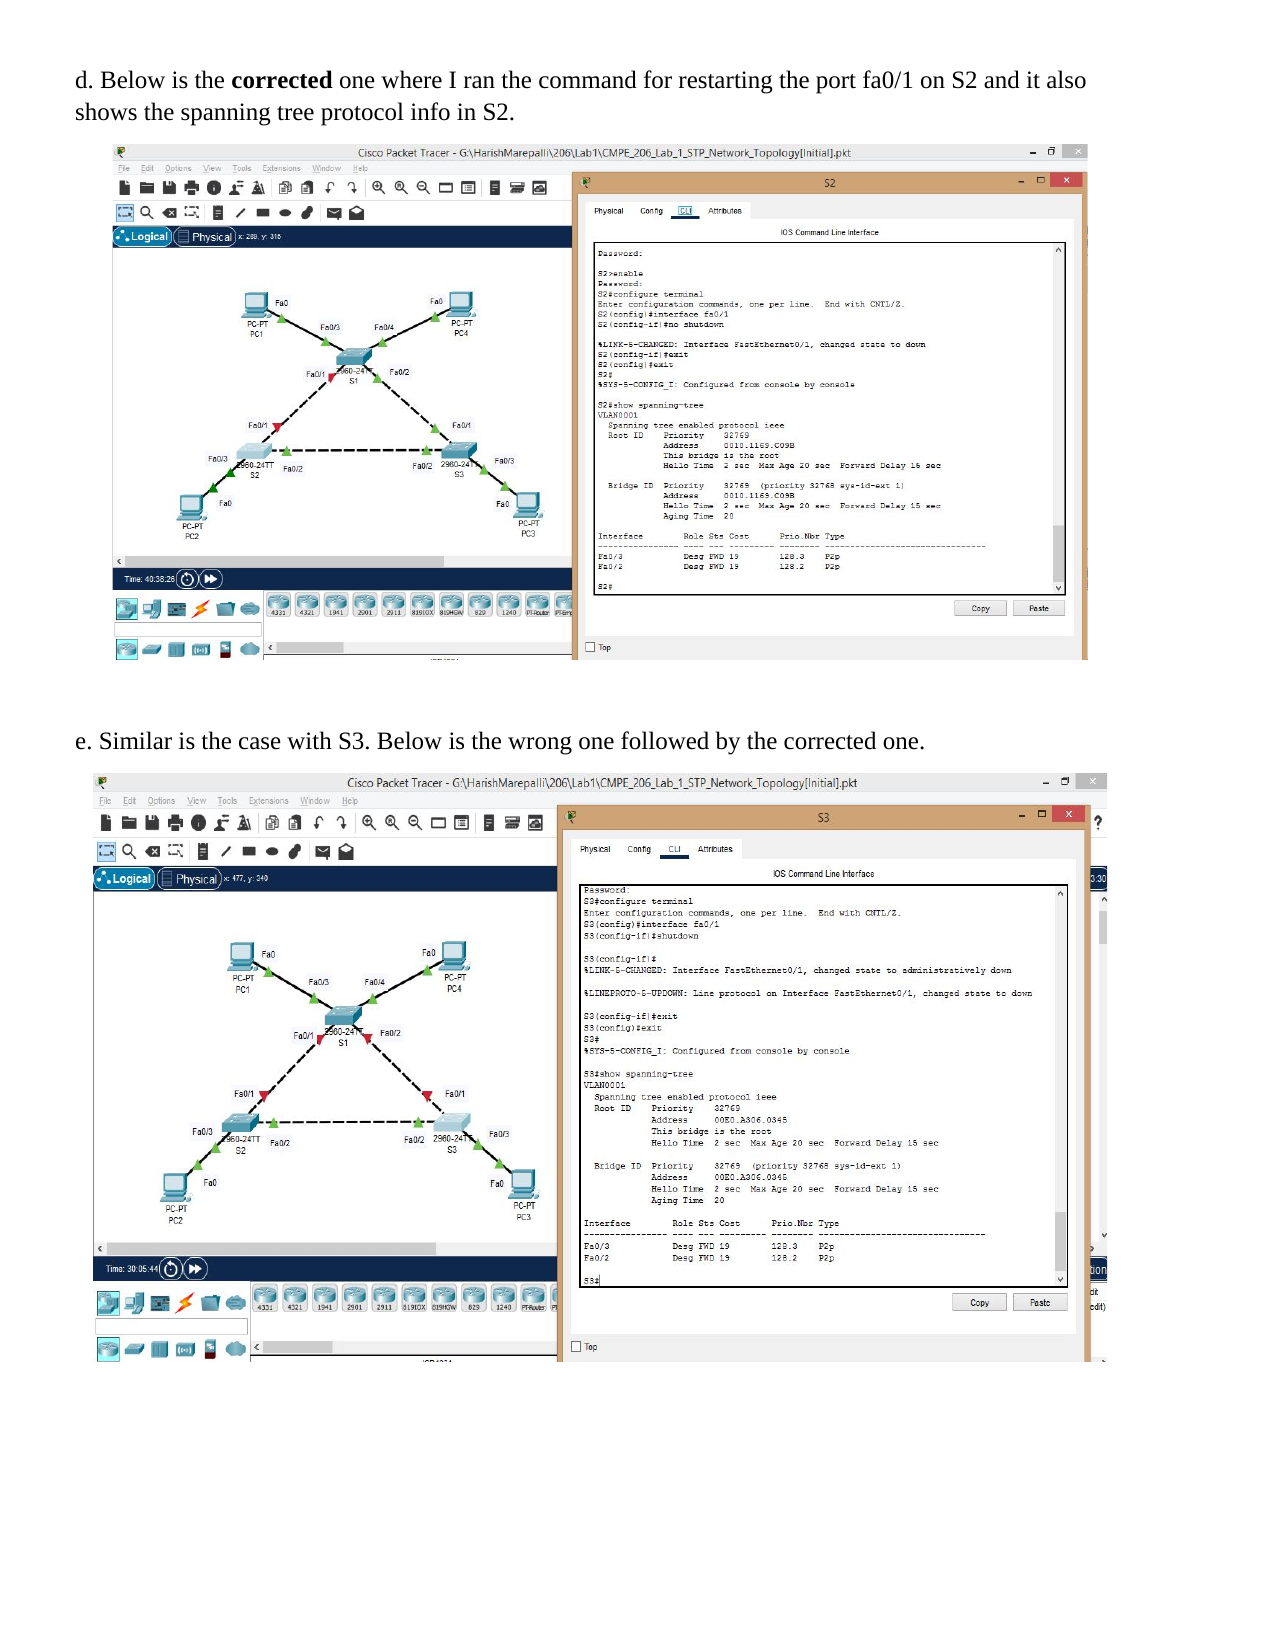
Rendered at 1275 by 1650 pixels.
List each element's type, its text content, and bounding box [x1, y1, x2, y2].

text e. Similar is the case with S3. Below is the wrong one followed by the corrected one. [75, 726, 1125, 755]
picture [93, 773, 1108, 1362]
picture [114, 875, 151, 885]
picture [112, 144, 1088, 660]
text d. Below is the corrected one where I ran the command for restarting the port fa0/1 on S2 and it also shows the spanning tree protocol info in S2. [75, 66, 1125, 125]
